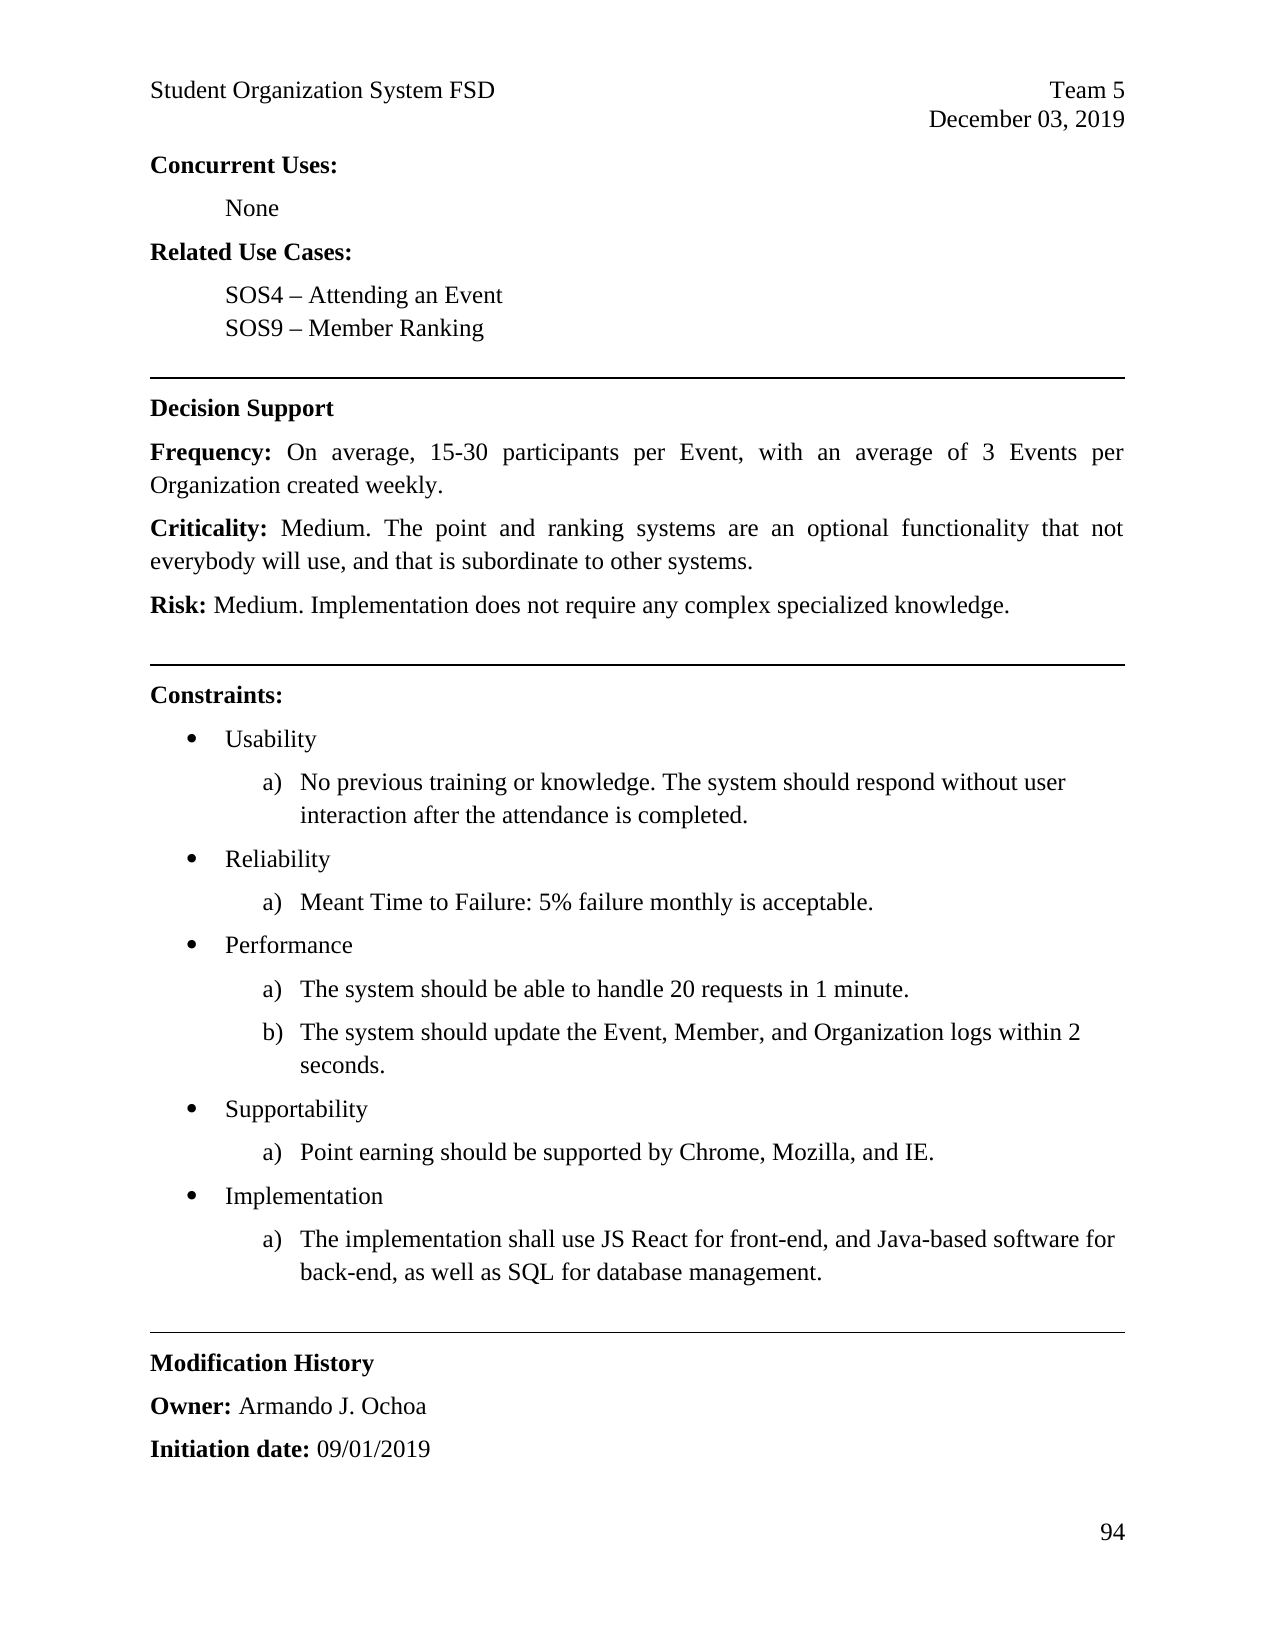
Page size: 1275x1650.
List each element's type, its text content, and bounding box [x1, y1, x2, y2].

text Frequency: On average, 15-30 participants per Event, with an average of 3 Events per Organization created weekly. [150, 437, 1125, 499]
list Performance [187, 931, 1125, 959]
list Meant Time to Failure: 5% failure monthly is acceptable. [262, 887, 1125, 916]
text None [150, 193, 1125, 222]
list Point earning should be supported by Chrome, Mozilla, and IE. [262, 1137, 1125, 1166]
list The system should be able to handle 20 requests in 1 minute. [262, 974, 1125, 1003]
list Reliability [187, 844, 1125, 872]
list Implementation [187, 1181, 1125, 1209]
text Modification History [150, 1348, 1125, 1376]
text Risk: Medium. Implementation does not require any complex specialized knowledge. [150, 590, 1125, 618]
list Supportability [187, 1094, 1125, 1123]
list No previous training or knowledge. The system should respond without user interaction after the attendance is completed. [262, 767, 1125, 829]
text Initiation date: 09/01/2019 [150, 1434, 1125, 1463]
text Decision Support [150, 393, 1125, 422]
list Usability [187, 724, 1125, 752]
list The system should update the Event, Member, and Organization logs within 2 seconds. [262, 1017, 1125, 1079]
text Owner: Armando J. Ochoa [150, 1391, 1125, 1420]
text Criticality: Medium. The point and ranking systems are an optional functionality that not everybody will use, and that is subordinate to other systems. [150, 513, 1125, 575]
text Constraints: [150, 680, 1125, 709]
text Related Use Cases: [150, 237, 1125, 266]
list The implementation shall use JS React for front-end, and Java-based software for back-end, as well as SQL for database management. [262, 1224, 1125, 1286]
text SOS4 – Attending an Event SOS9 – Member Ranking [150, 280, 1125, 342]
text Concurrent Uses: [150, 150, 1125, 179]
